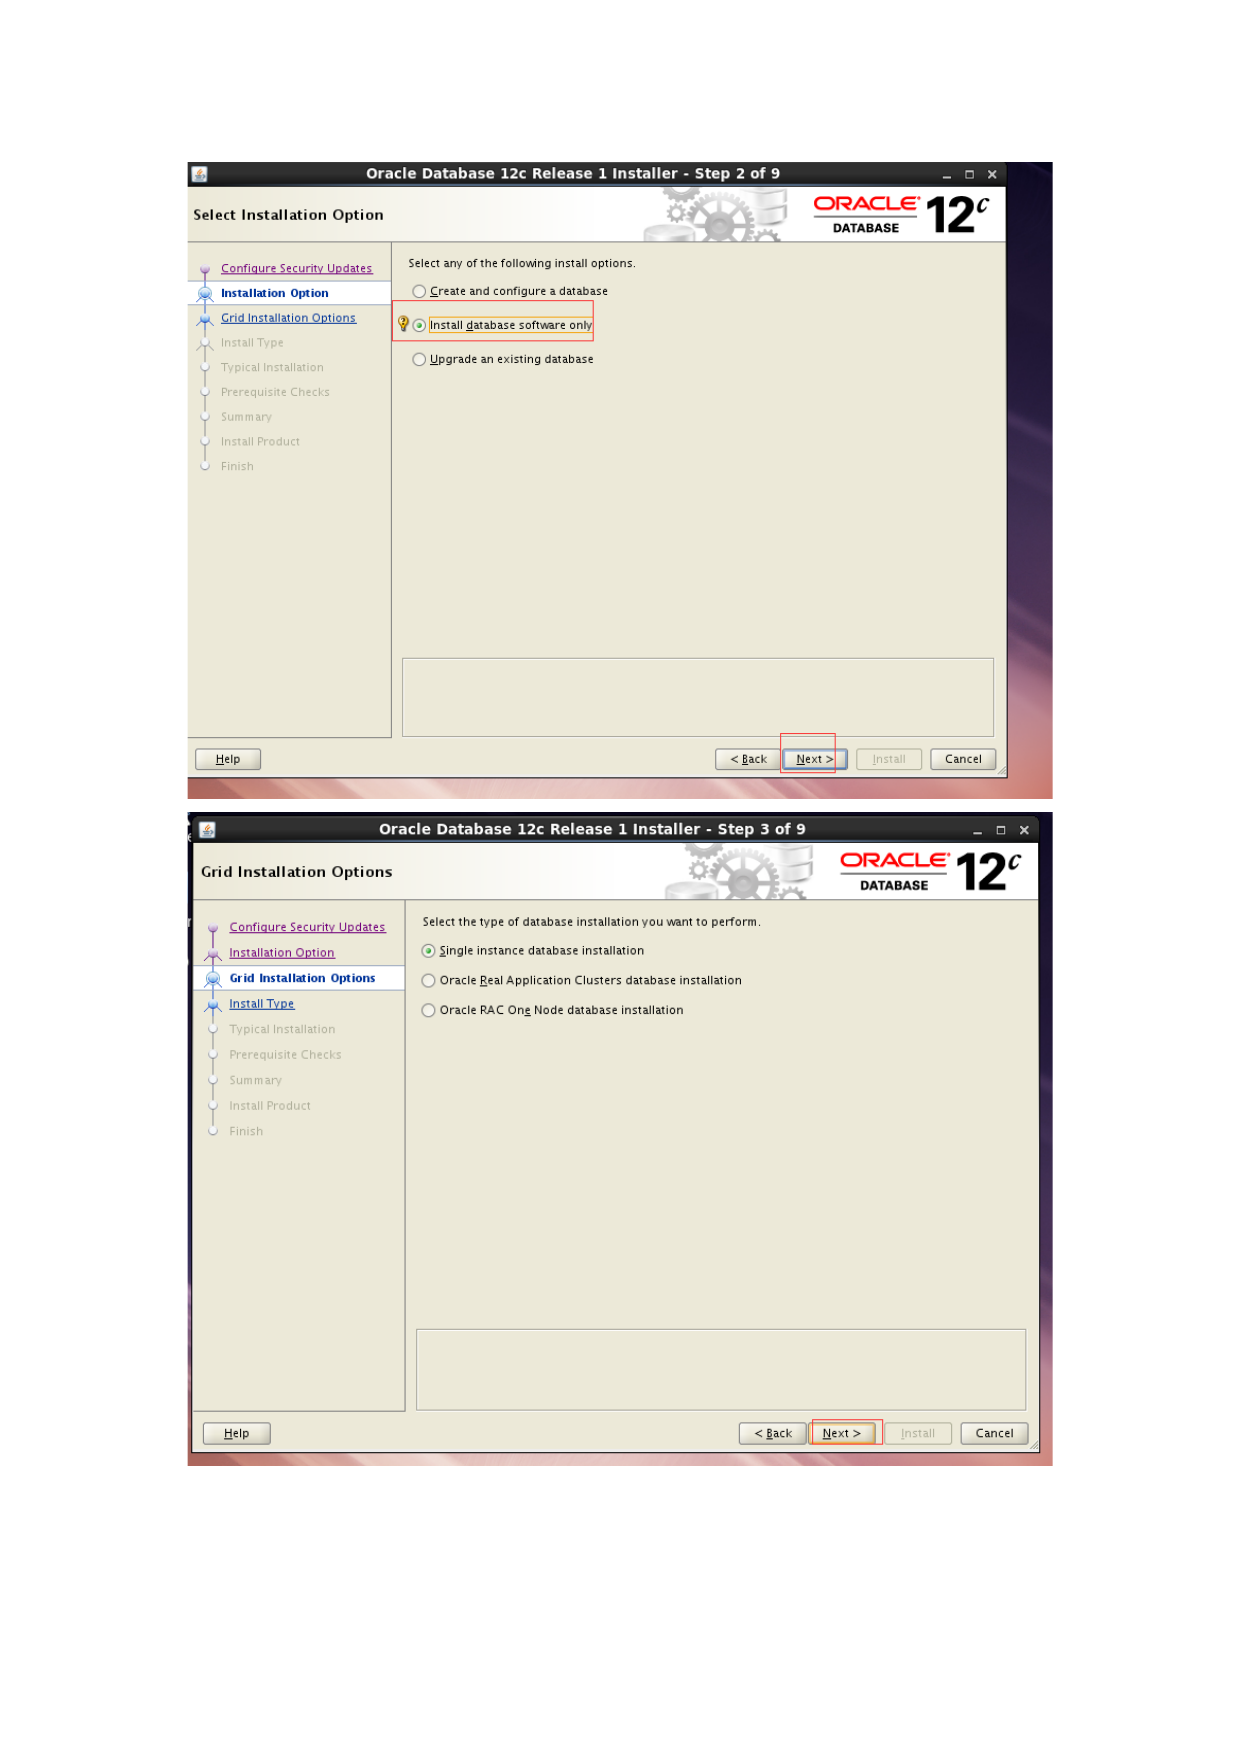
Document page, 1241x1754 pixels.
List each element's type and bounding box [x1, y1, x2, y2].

picture [187, 812, 1053, 1466]
picture [187, 162, 1053, 799]
